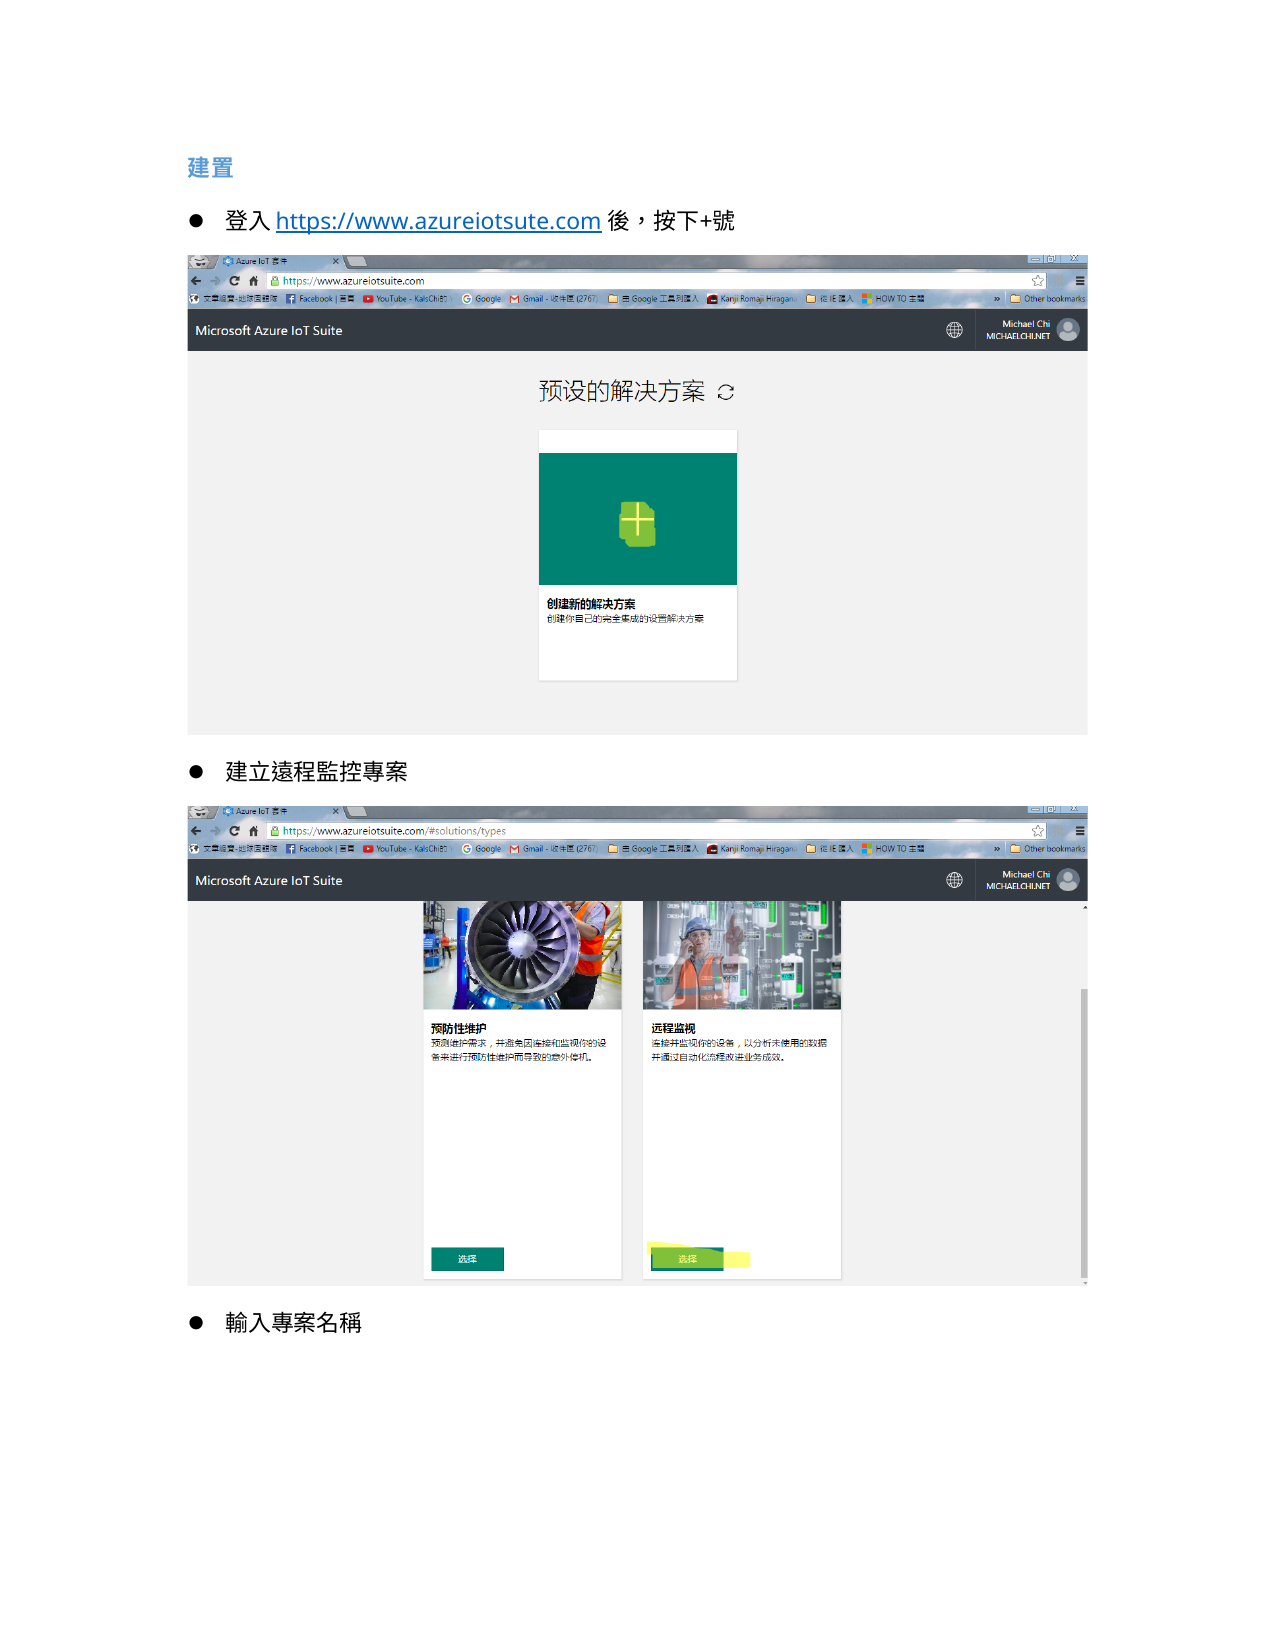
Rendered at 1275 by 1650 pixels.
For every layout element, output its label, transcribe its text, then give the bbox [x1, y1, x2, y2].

list 建立遠程監控專案 [187, 753, 1087, 787]
text 建置 [187, 150, 1087, 183]
picture [187, 255, 1088, 735]
list 登入https://www.azureiotsute.com 後，按下+號 [187, 202, 1087, 236]
list 輸入專案名稱 [187, 1304, 1087, 1338]
picture [187, 806, 1088, 1286]
